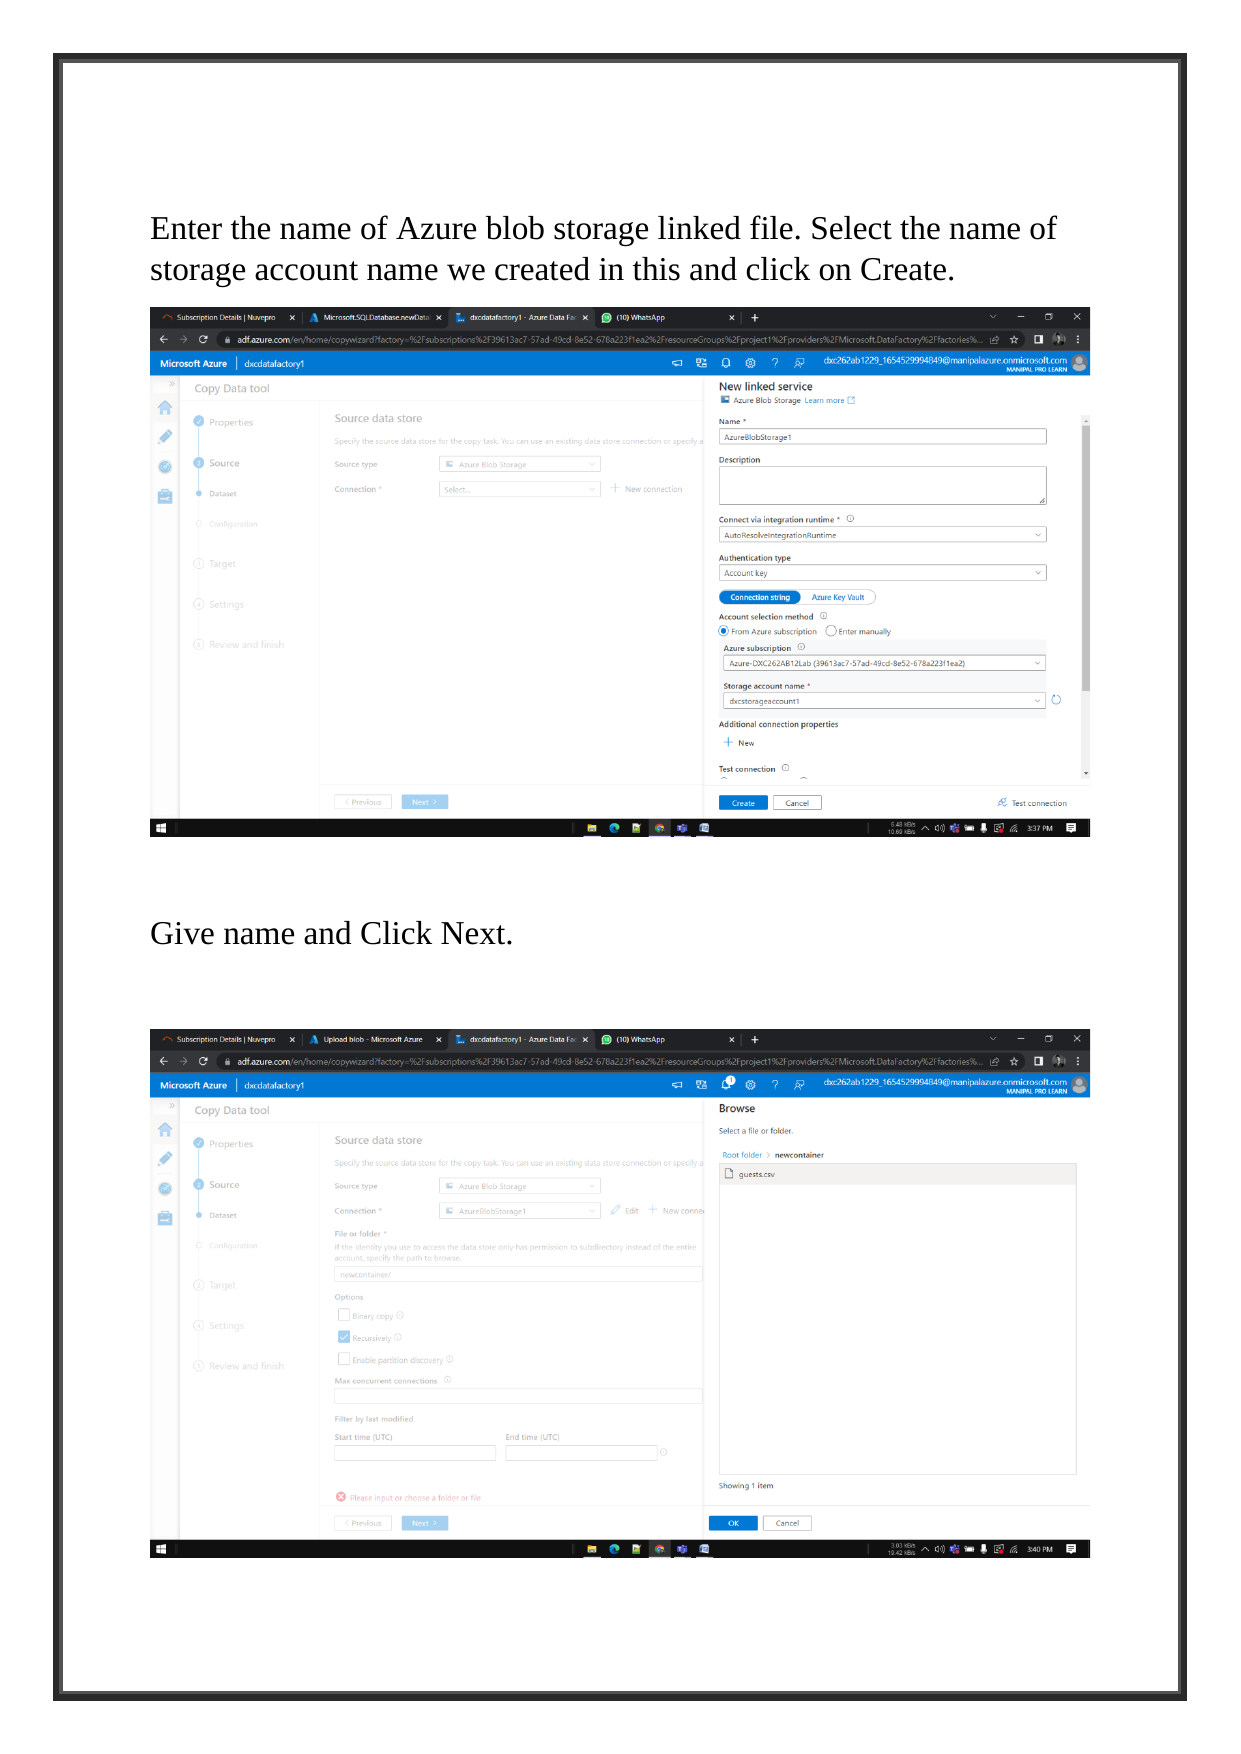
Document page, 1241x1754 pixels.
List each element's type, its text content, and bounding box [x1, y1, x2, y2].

picture [150, 1029, 1091, 1558]
text Enter the name of Azure blob storage linked file. Select the name of storage account name we created in this and click on Create. [150, 208, 1090, 288]
picture [150, 307, 1091, 837]
text Give name and Click Next. [150, 913, 1090, 951]
